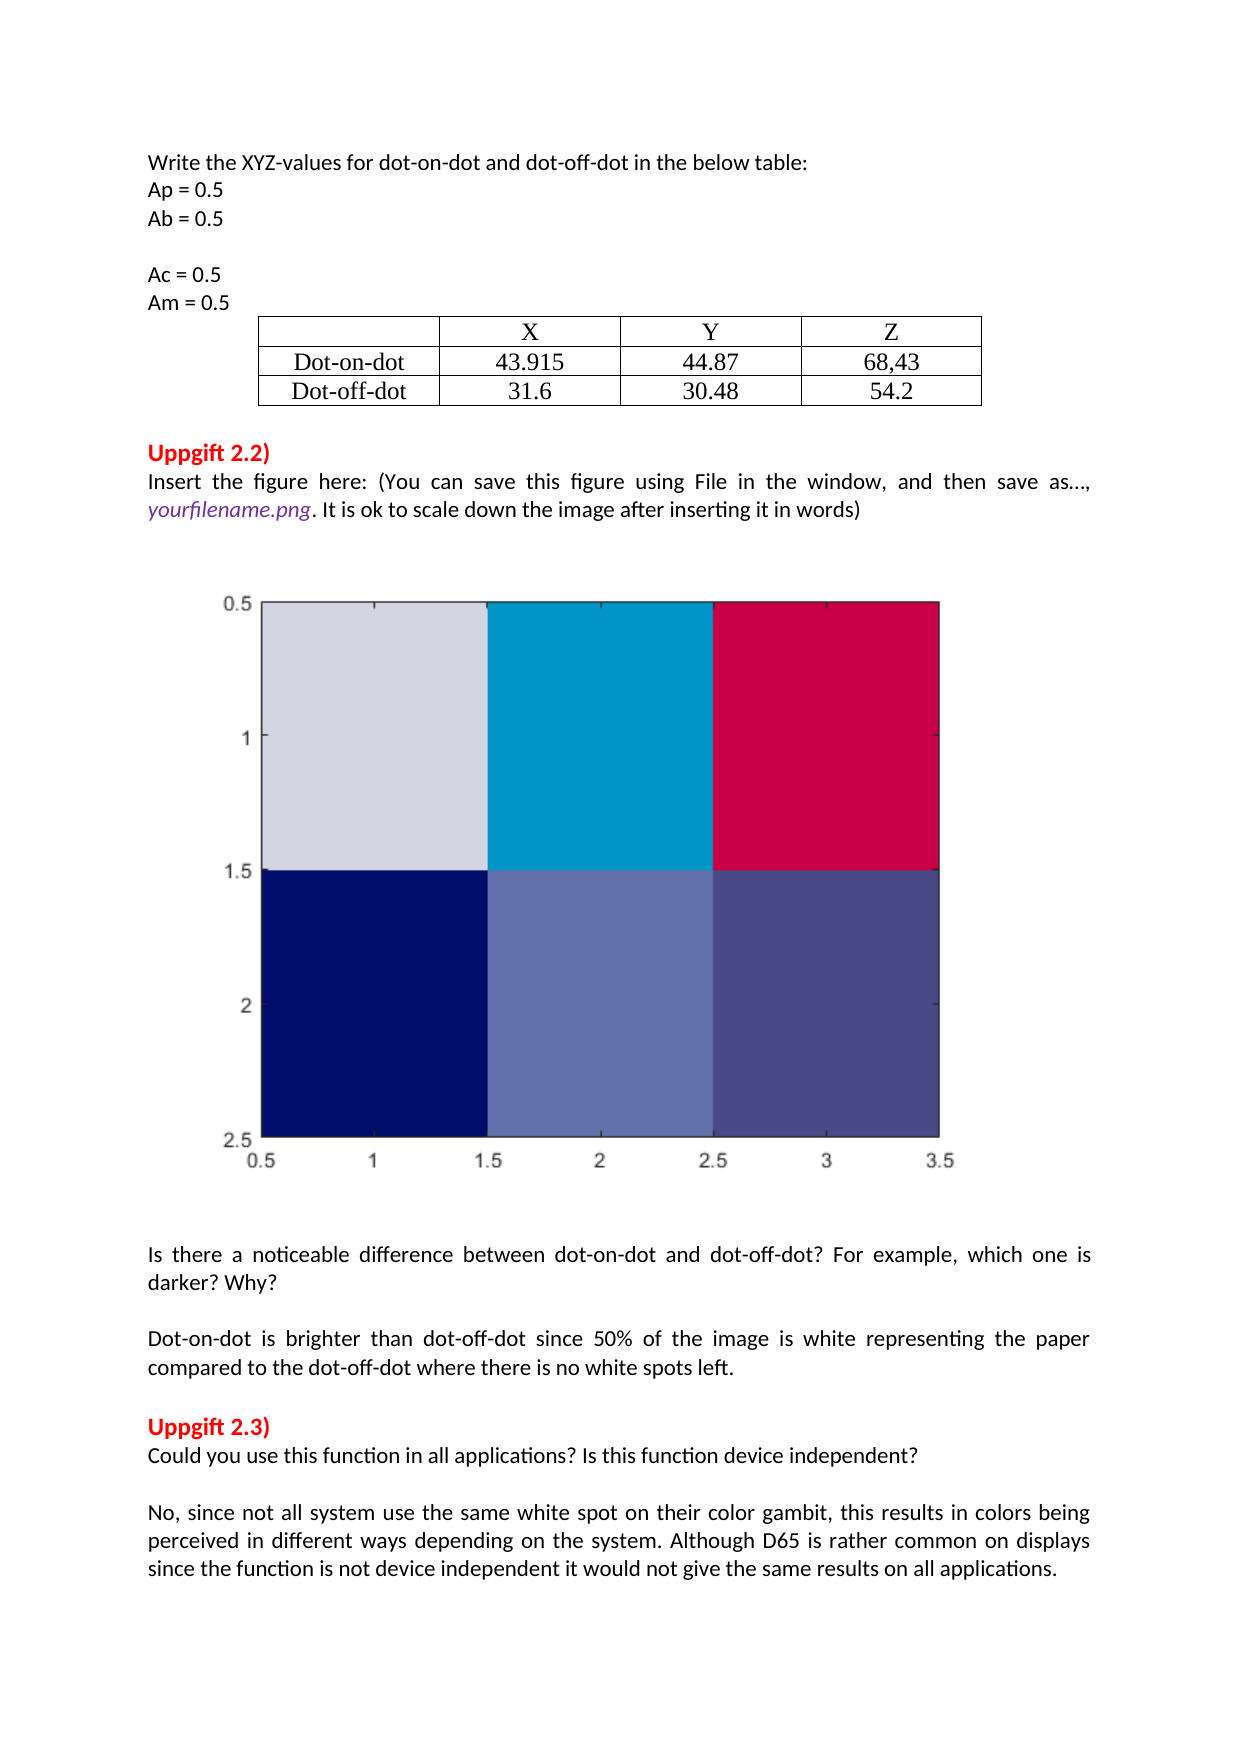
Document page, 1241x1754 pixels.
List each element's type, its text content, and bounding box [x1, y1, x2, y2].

table_header [259, 317, 439, 346]
table_cell 44.87 [621, 347, 801, 375]
table_header Z [802, 317, 981, 346]
text Ab = 0.5 [148, 204, 1093, 232]
text Ac = 0.5 [148, 260, 1093, 288]
picture [147, 553, 1023, 1210]
table_header Y [621, 317, 801, 346]
table_cell 43.915 [440, 347, 620, 375]
text Ap = 0.5 [148, 176, 1093, 204]
text Is there a noticeable difference between dot-on-dot and dot-off-dot? For example, which one is darker? Why? [148, 1241, 1093, 1297]
table_header X [440, 317, 620, 346]
table_cell Dot-off-dot [259, 376, 439, 405]
text Could you use this function in all applications? Is this function device independent? [148, 1442, 1093, 1470]
text Uppgift 2.2) [148, 437, 1093, 467]
text Write the XYZ-values for dot-on-dot and dot-off-dot in the below table: [148, 148, 1093, 176]
table_cell 30.48 [621, 376, 801, 405]
table_cell 68,43 [802, 347, 981, 375]
table_cell 54.2 [802, 376, 981, 405]
table_cell Dot-on-dot [259, 347, 439, 375]
text Uppgift 2.3) [148, 1411, 1093, 1442]
text Insert the figure here: (You can save this figure using File in the window, and then save as…, yourfilename.png. It is ok to scale down the image after inserting it in words) [148, 467, 1093, 523]
table_cell 31.6 [440, 376, 620, 405]
text Dot-on-dot is brighter than dot-off-dot since 50% of the image is white representing the paper compared to the dot-off-dot where there is no white spots left. [148, 1324, 1093, 1381]
text No, since not all system use the same white spot on their color gambit, this results in colors being perceived in different ways depending on the system. Although D65 is rather common on displays since the function is not device independent it would not give the same results on all applications. [148, 1498, 1093, 1582]
text Am = 0.5 [148, 288, 1093, 316]
